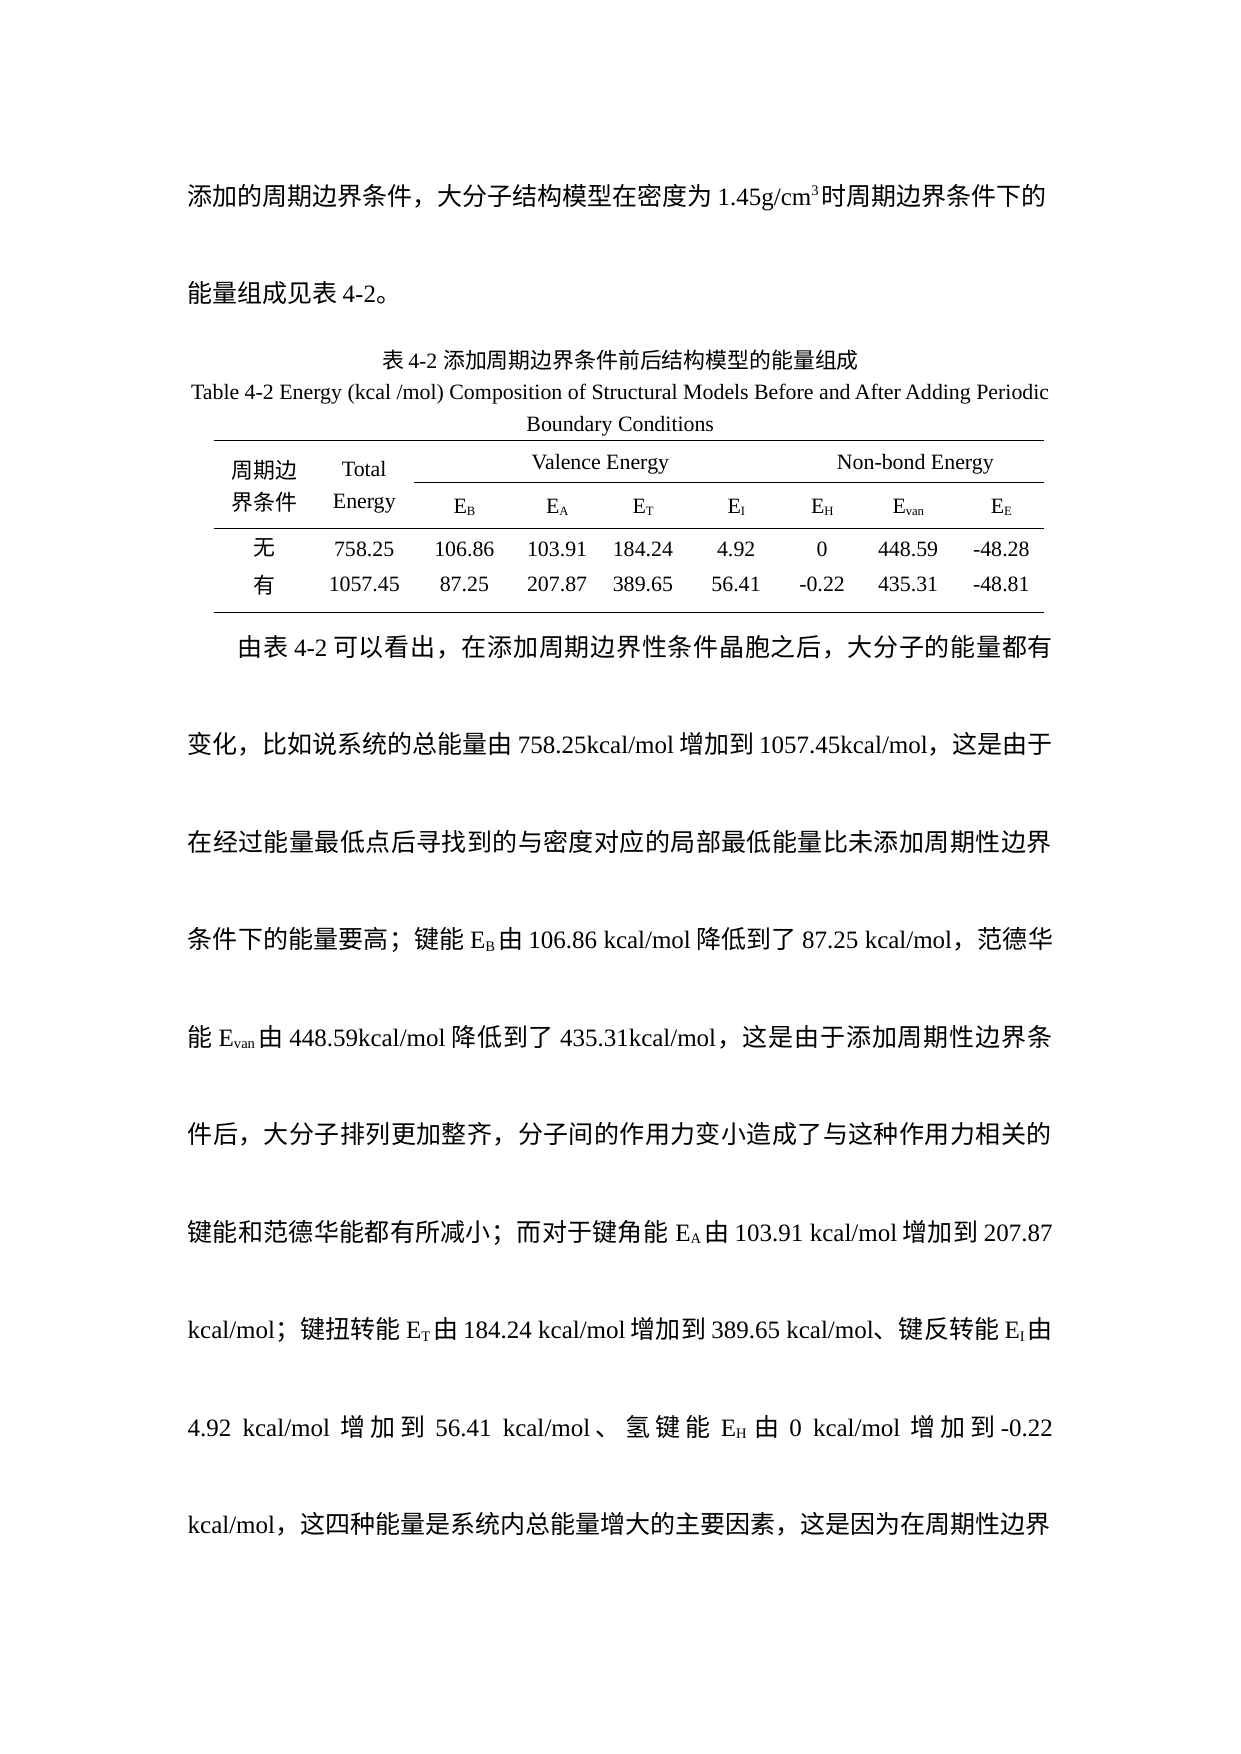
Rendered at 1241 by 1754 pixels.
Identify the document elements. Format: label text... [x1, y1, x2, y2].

table_header 周期边界条件 [214, 441, 314, 528]
table_header Total Energy [314, 441, 414, 528]
table_cell Evan [858, 483, 958, 528]
table_cell 758.25 [314, 529, 414, 567]
table_cell 207.87 [514, 568, 600, 612]
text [187, 613, 1053, 1556]
table_header Non-bond Energy [786, 441, 1044, 482]
table_cell EE [958, 483, 1044, 528]
table_cell 103.91 [514, 529, 600, 567]
table_cell EI [686, 483, 786, 528]
table_cell EH [786, 483, 858, 528]
table_cell -48.28 [958, 529, 1044, 567]
table_cell 435.31 [858, 568, 958, 612]
table_cell 389.65 [600, 568, 686, 612]
table_cell 4.92 [686, 529, 786, 567]
table_cell EA [514, 483, 600, 528]
table_cell -48.81 [958, 568, 1044, 612]
table_cell -0.22 [786, 568, 858, 612]
table_cell 448.59 [858, 529, 958, 567]
table_cell 56.41 [686, 568, 786, 612]
text Table 4-2 Energy (kcal /mol) Composition of Structural Models Before and After Adding Periodic Boundary Conditions [187, 375, 1053, 440]
table_cell 无 [214, 529, 314, 567]
table_cell 106.86 [414, 529, 514, 567]
table_cell 1057.45 [314, 568, 414, 612]
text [187, 162, 1053, 324]
table_cell ET [600, 483, 686, 528]
table_header Valence Energy [414, 441, 786, 482]
table_cell 有 [214, 568, 314, 612]
table_cell 0 [786, 529, 858, 567]
table_cell 184.24 [600, 529, 686, 567]
text 表4-2 添加周期边界条件前后结构模型的能量组成 [187, 343, 1053, 375]
table_cell 87.25 [414, 568, 514, 612]
table_cell EB [414, 483, 514, 528]
